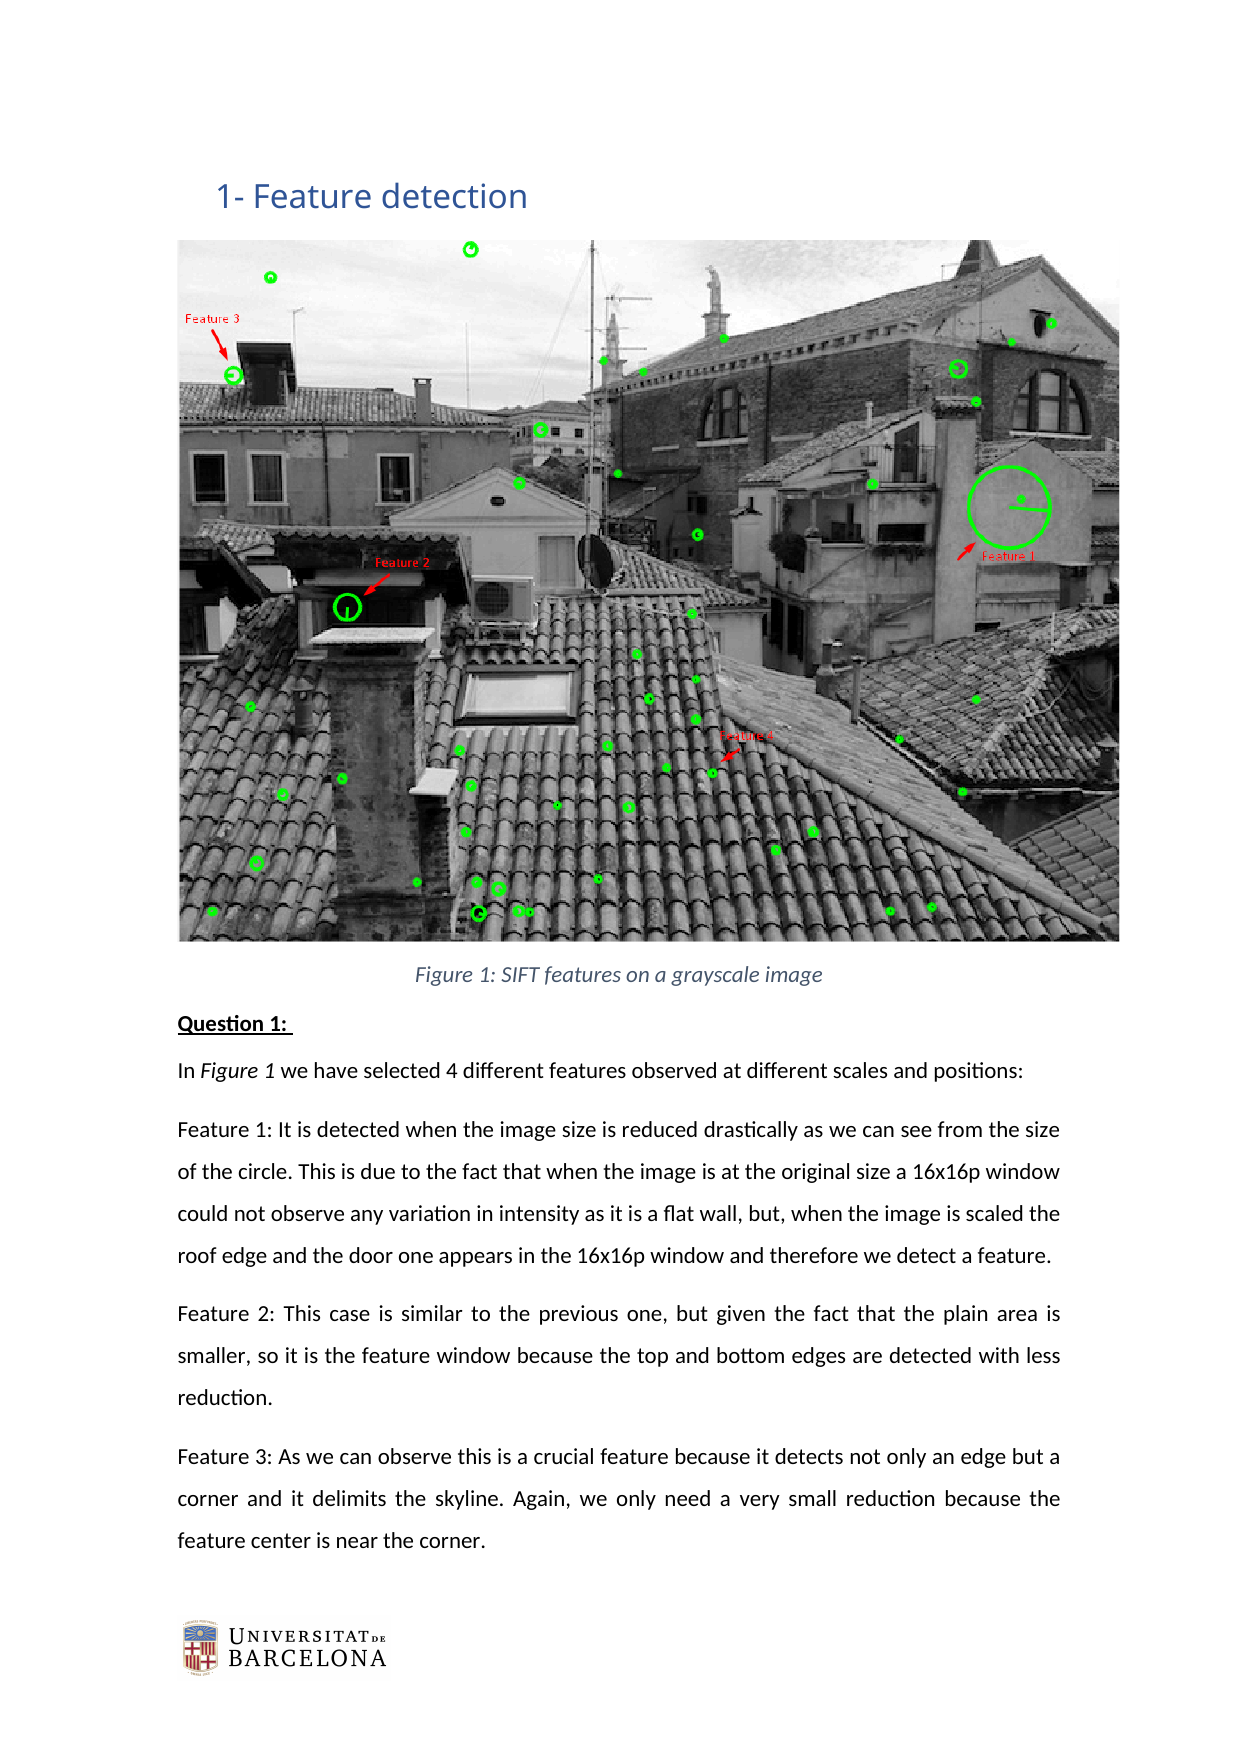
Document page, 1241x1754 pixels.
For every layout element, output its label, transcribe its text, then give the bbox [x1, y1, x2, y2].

text Feature 2: This case is similar to the previous one, but given the fact that the plain area is smaller, so it is the feature window because the top and bottom edges are detected with less reduction. [177, 1299, 1063, 1411]
text Question 1: [177, 1009, 1063, 1037]
picture [177, 240, 1120, 942]
picture [177, 1615, 392, 1681]
text In Figure 1 we have selected 4 different features observed at different scales and positions: [177, 1056, 1063, 1084]
text Figure 1: SIFT features on a grayscale image [177, 960, 1063, 988]
text Feature 1: It is detected when the image size is reduced drastically as we can see from the size of the circle. This is due to the fact that when the image is at the original size a 16x16p window could not observe any variation in intensity as it is a flat wall, but, when the image is scaled the roof edge and the door one appears in the 16x16p window and therefore we detect a feature. [177, 1115, 1063, 1269]
subtitle Feature detection [215, 173, 1063, 218]
text Feature 3: As we can observe this is a crucial feature because it detects not only an edge but a corner and it delimits the skyline. Again, we only need a very small reduction because the feature center is near the corner. [177, 1442, 1063, 1554]
